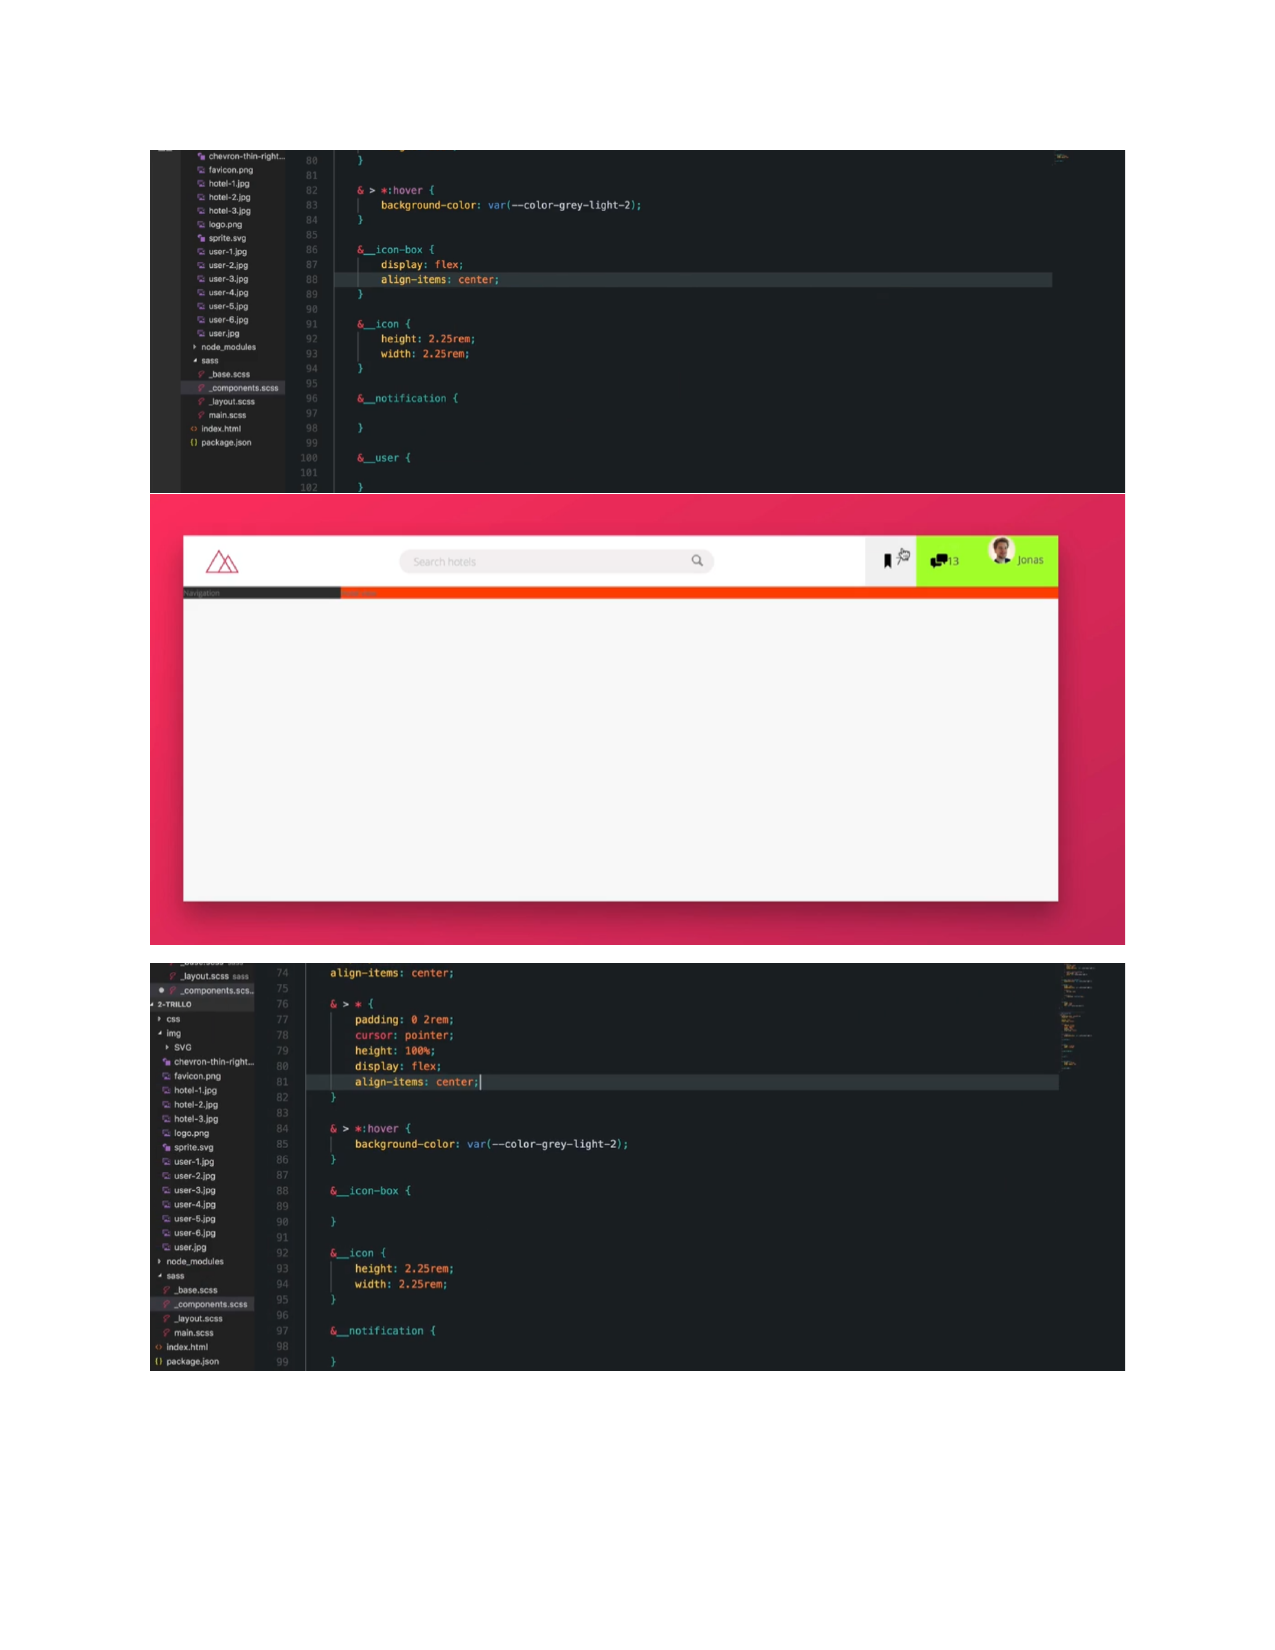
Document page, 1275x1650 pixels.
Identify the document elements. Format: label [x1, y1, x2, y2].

picture [150, 963, 1125, 1371]
picture [150, 150, 1125, 493]
picture [150, 494, 1125, 945]
